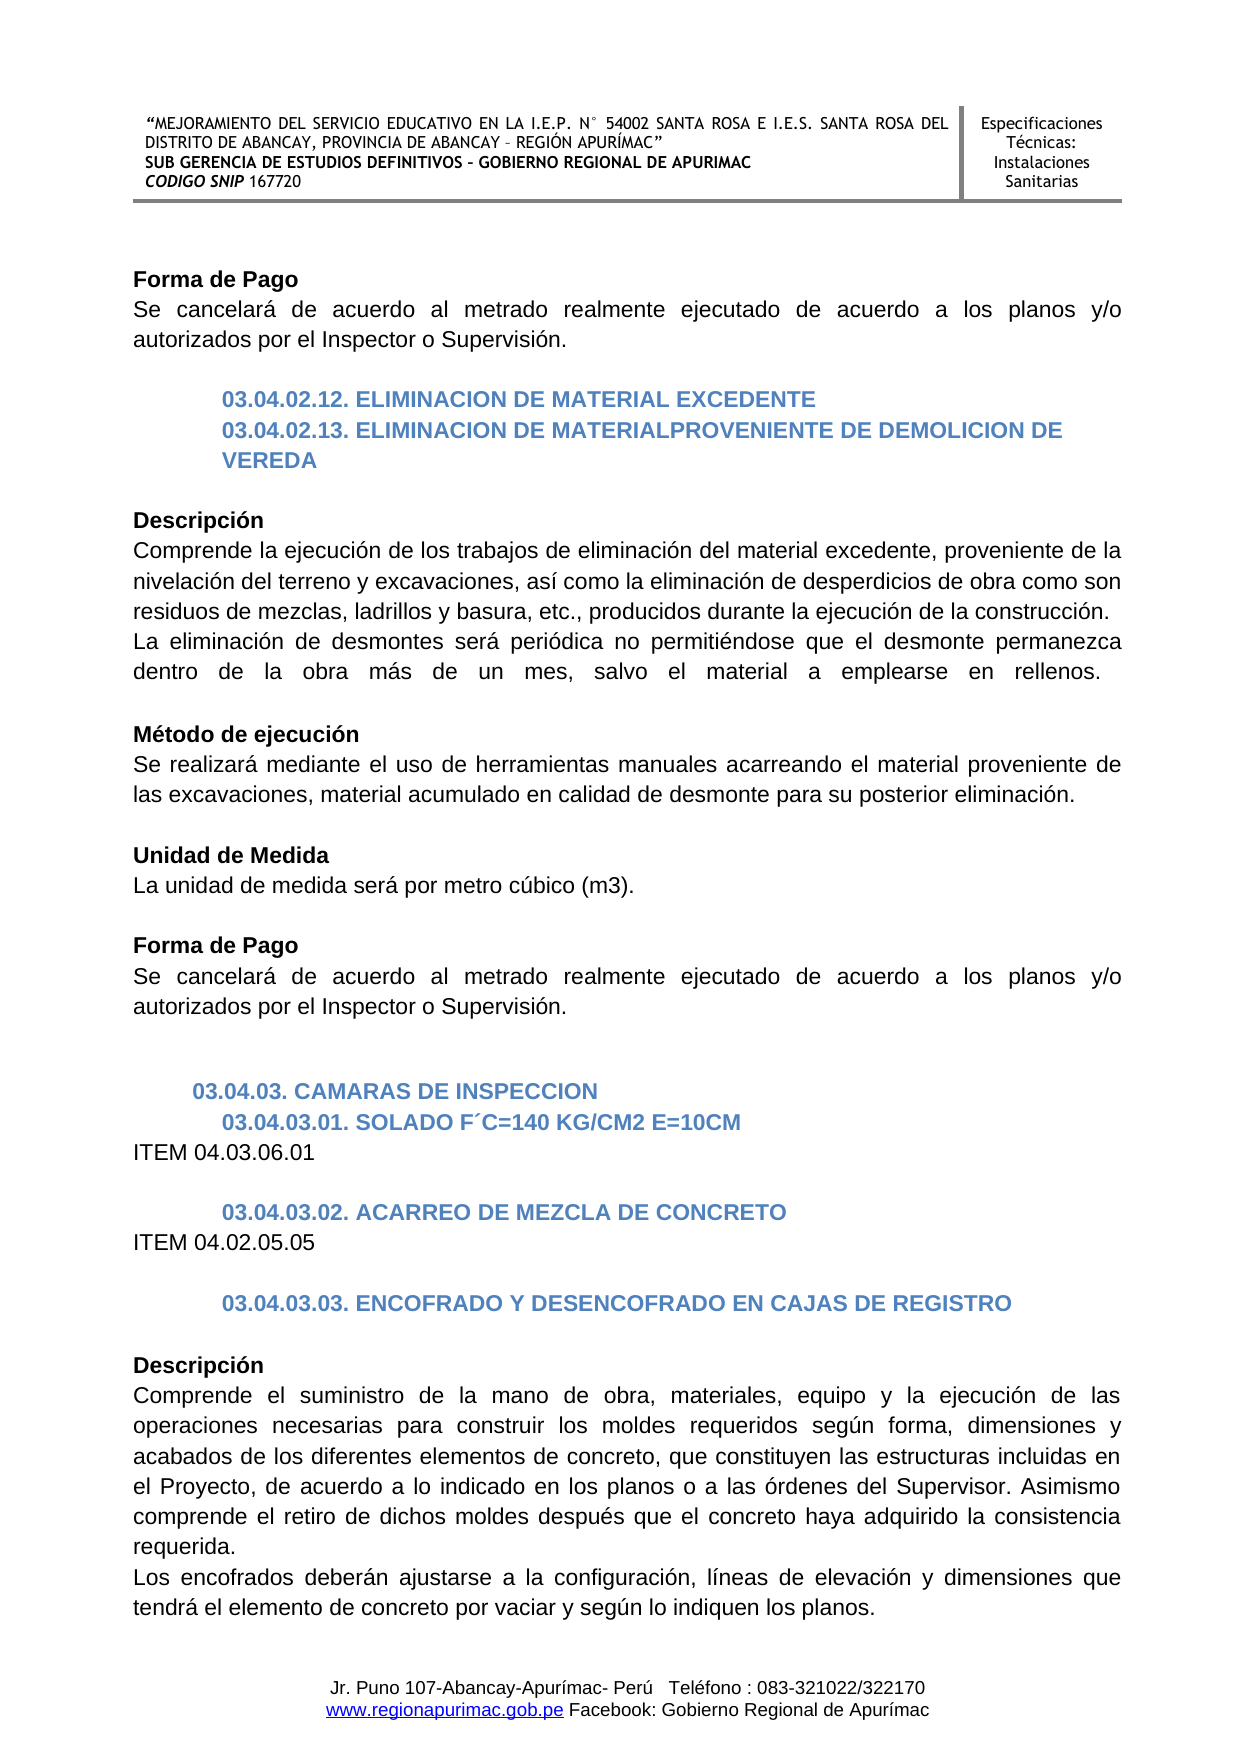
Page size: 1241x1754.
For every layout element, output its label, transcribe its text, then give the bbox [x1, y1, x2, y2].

text La eliminación de desmontes será periódica no permitiéndose que el desmonte permanezca dentro de la obra más de un mes, salvo el material a emplearse en rellenos. [133, 628, 1122, 717]
text ITEM 04.03.06.01 [133, 1139, 1122, 1165]
text Comprende el suministro de la mano de obra, materiales, equipo y la ejecución de las operaciones necesarias para construir los moldes requeridos según forma, dimensiones y acabados de los diferentes elementos de concreto, que constituyen las estructuras incluidas en el Proyecto, de acuerdo a lo indicado en los planos o a las órdenes del Supervisor. Asimismo comprende el retiro de dichos moldes después que el concreto haya adquirido la consistencia requerida. [133, 1382, 1122, 1560]
text La unidad de medida será por metro cúbico (m3). [133, 872, 1122, 898]
subtitle 03.04.03.01. SOLADO F´C=140 KG/CM2 E=10CM [222, 1108, 1122, 1135]
text Descripción [133, 507, 1122, 533]
text Forma de Pago [133, 932, 1122, 959]
text Se cancelará de acuerdo al metrado realmente ejecutado de acuerdo a los planos y/o autorizados por el Inspector o Supervisión. [133, 296, 1122, 352]
text Se cancelará de acuerdo al metrado realmente ejecutado de acuerdo a los planos y/o autorizados por el Inspector o Supervisión. [133, 963, 1122, 1019]
text Descripción [133, 1352, 1122, 1378]
text Método de ejecución [133, 721, 1122, 747]
subtitle 03.04.03.02. ACARREO DE MEZCLA DE CONCRETO [222, 1199, 1122, 1225]
subtitle 03.04.03. CAMARAS DE INSPECCION [192, 1078, 1122, 1104]
text Comprende la ejecución de los trabajos de eliminación del material excedente, proveniente de la nivelación del terreno y excavaciones, así como la eliminación de desperdicios de obra como son residuos de mezclas, ladrillos y basura, etc., producidos durante la ejecución de la construcción. [133, 537, 1122, 624]
subtitle 03.04.03.03. ENCOFRADO Y DESENCOFRADO EN CAJAS DE REGISTRO [222, 1290, 1122, 1316]
text Los encofrados deberán ajustarse a la configuración, líneas de elevación y dimensiones que tendrá el elemento de concreto por vaciar y según lo indiquen los planos. [133, 1563, 1122, 1620]
subtitle 03.04.02.12. ELIMINACION DE MATERIAL EXCEDENTE [222, 386, 1122, 413]
text Forma de Pago [133, 266, 1122, 292]
text ITEM 04.02.05.05 [133, 1229, 1122, 1256]
text Se realizará mediante el uso de herramientas manuales acarreando el material proveniente de las excavaciones, material acumulado en calidad de desmonte para su posterior eliminación. [133, 751, 1122, 808]
subtitle 03.04.02.13. ELIMINACION DE MATERIALPROVENIENTE DE DEMOLICION DE VEREDA [222, 417, 1122, 473]
text Unidad de Medida [133, 842, 1122, 868]
